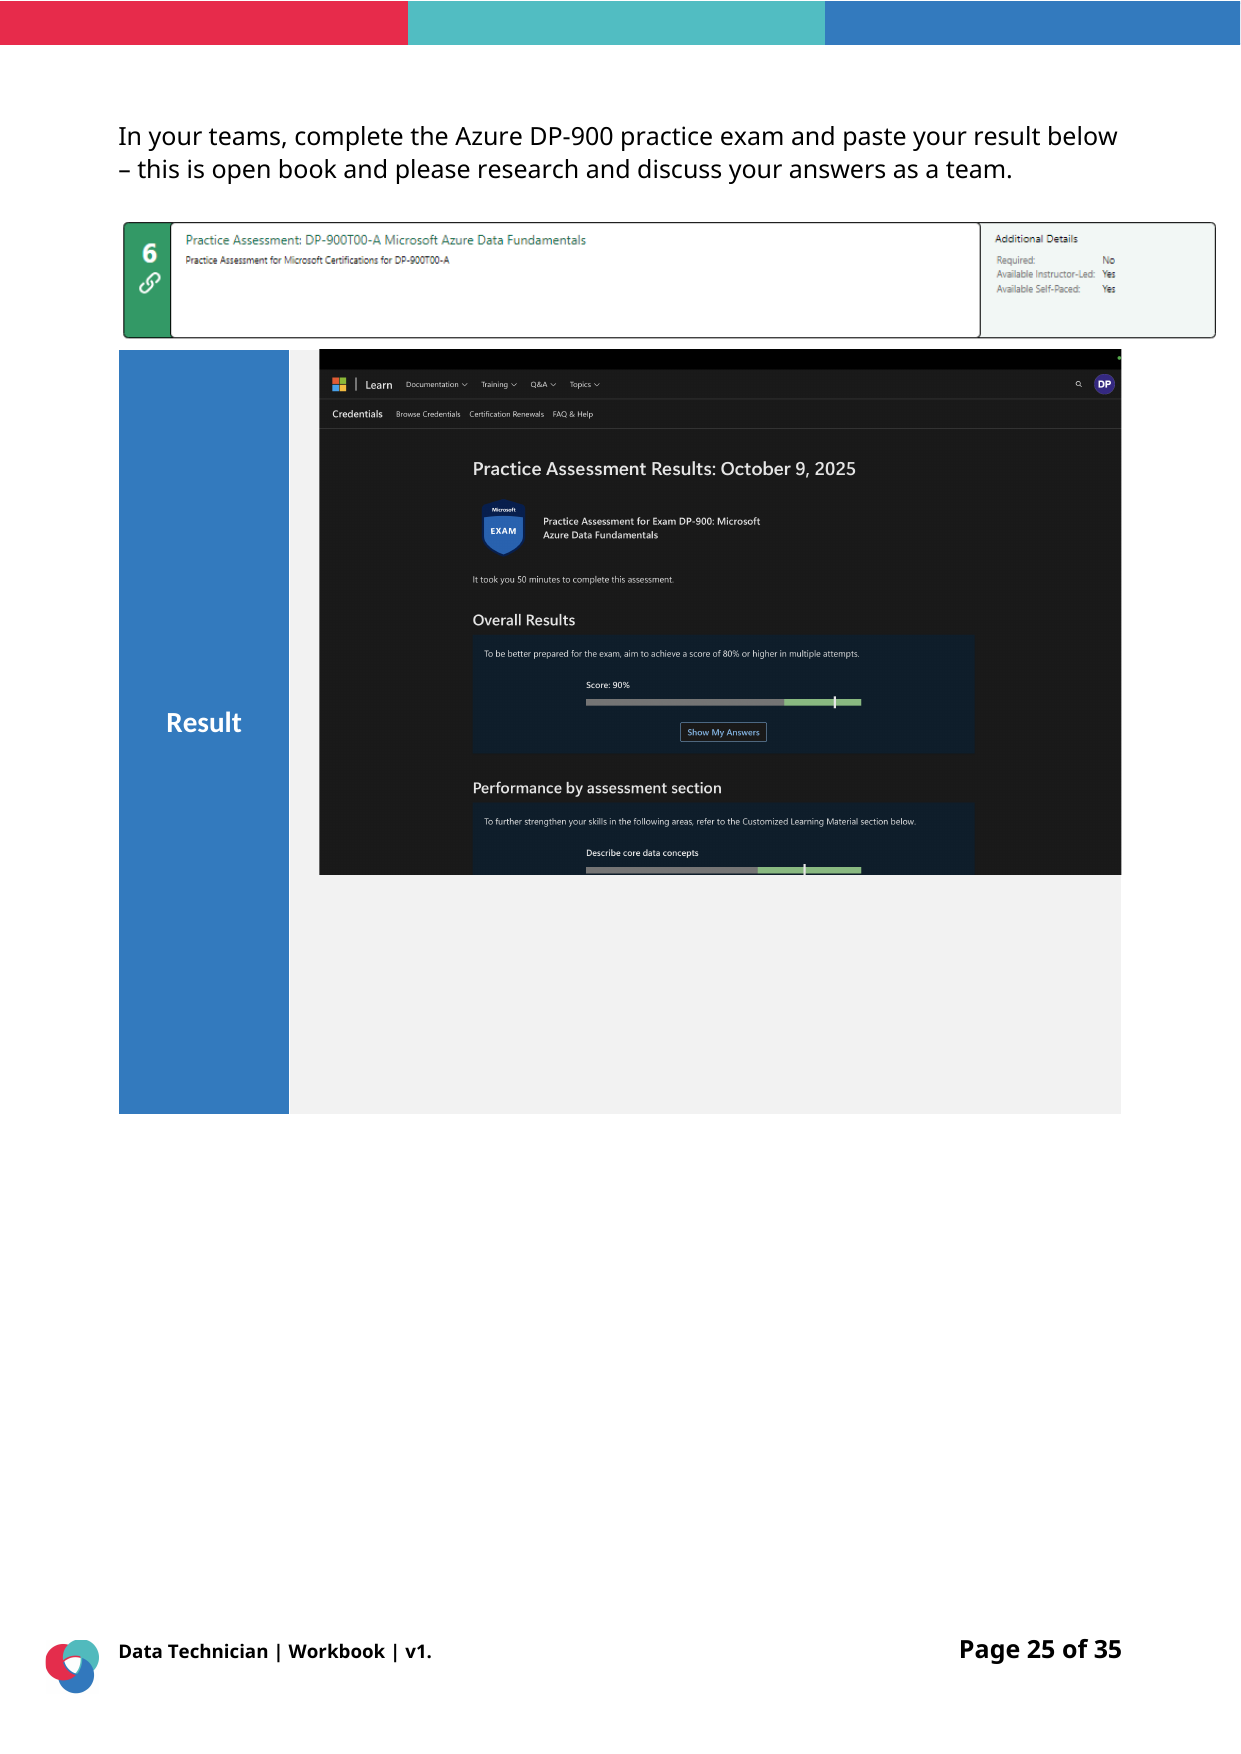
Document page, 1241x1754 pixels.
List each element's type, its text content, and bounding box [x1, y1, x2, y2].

text In your teams, complete the Azure DP-900 practice exam and paste your result below – this is open book and please research and discuss your answers as a team. [118, 118, 1122, 186]
picture [118, 220, 1217, 349]
table_header [290, 350, 1121, 1114]
picture [45, 1640, 100, 1694]
table_header Result [119, 350, 289, 1114]
